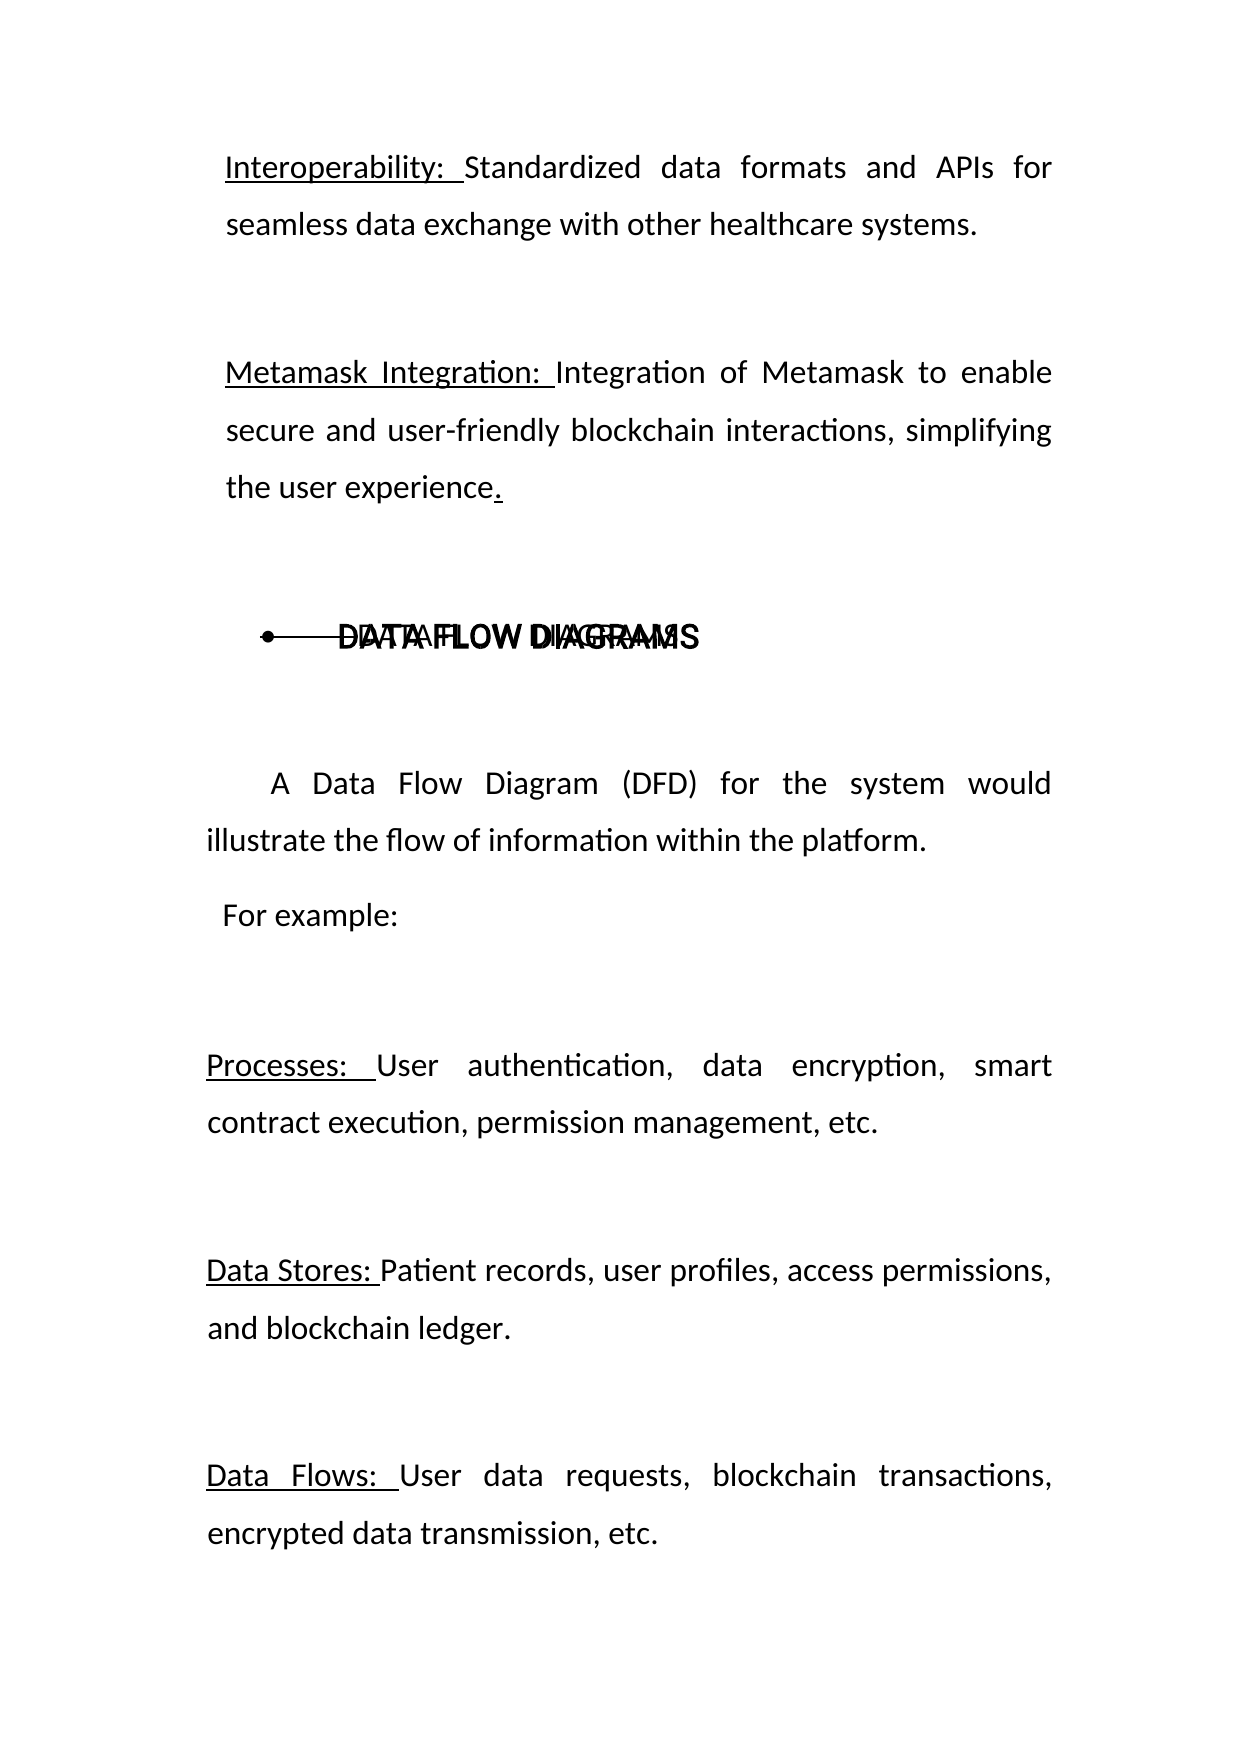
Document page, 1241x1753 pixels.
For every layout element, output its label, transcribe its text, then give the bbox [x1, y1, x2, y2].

text Metamask Integration: Integration of Metamask to enable secure and user-friendly blockchain interactions, simplifying the user experience. [224, 351, 1053, 507]
text Interoperability: Standardized data formats and APIs for seamless data exchange with other healthcare systems. [224, 146, 1053, 244]
text Data Flows: User data requests, blockchain transactions, encrypted data transmission, etc. [206, 1454, 1053, 1553]
text A Data Flow Diagram (DFD) for the system would illustrate the flow of information within the platform. [206, 762, 1053, 860]
text Data Stores: Patient records, user profiles, access permissions, and blockchain ledger. [206, 1249, 1053, 1347]
text Processes: User authentication, data encryption, smart contract execution, permission management, etc. [206, 1044, 1053, 1142]
text • DATA FLOW DIAGRAMS [187, 614, 1057, 654]
text For example: [222, 893, 1053, 934]
